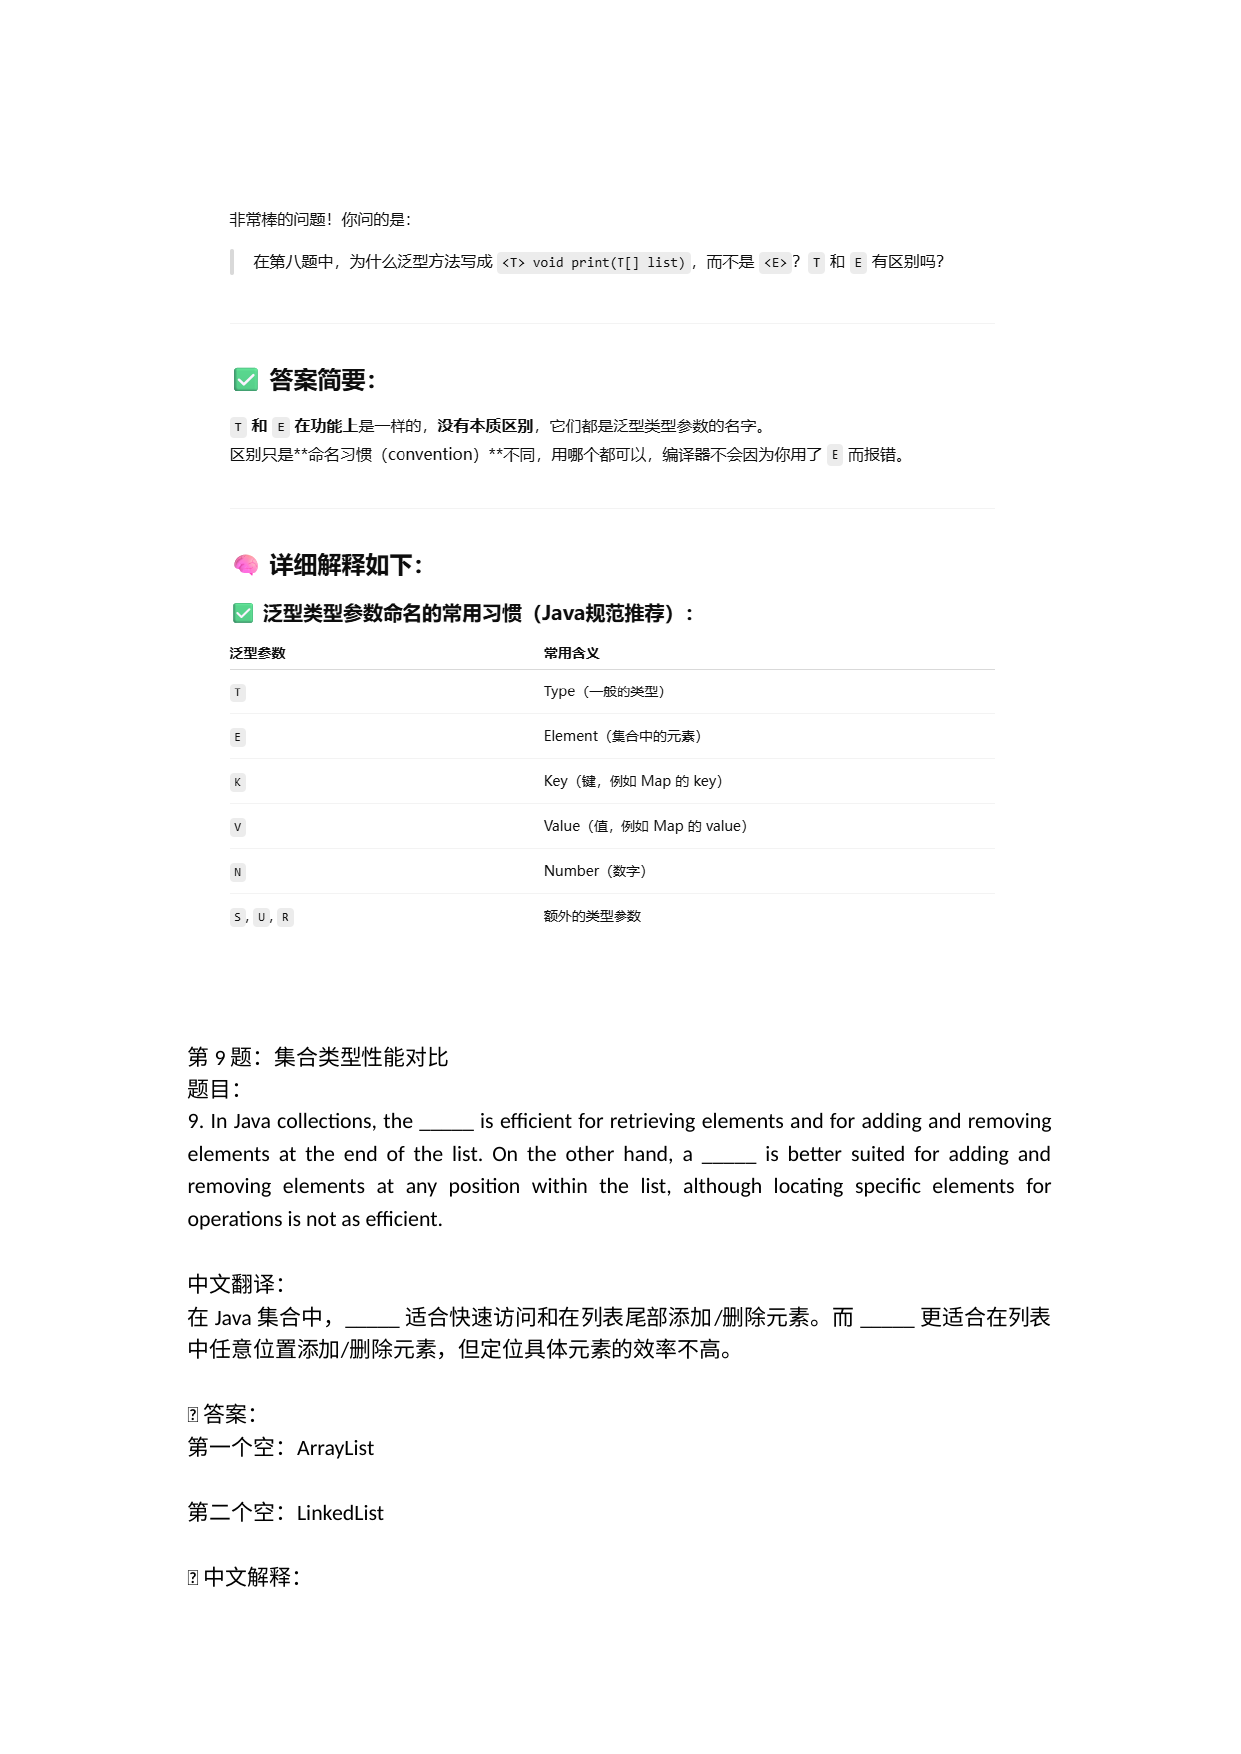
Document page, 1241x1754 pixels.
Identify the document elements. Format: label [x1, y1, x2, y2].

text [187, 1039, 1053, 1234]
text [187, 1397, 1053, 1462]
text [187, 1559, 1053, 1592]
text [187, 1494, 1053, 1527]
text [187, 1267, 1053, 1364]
picture [187, 162, 1052, 953]
